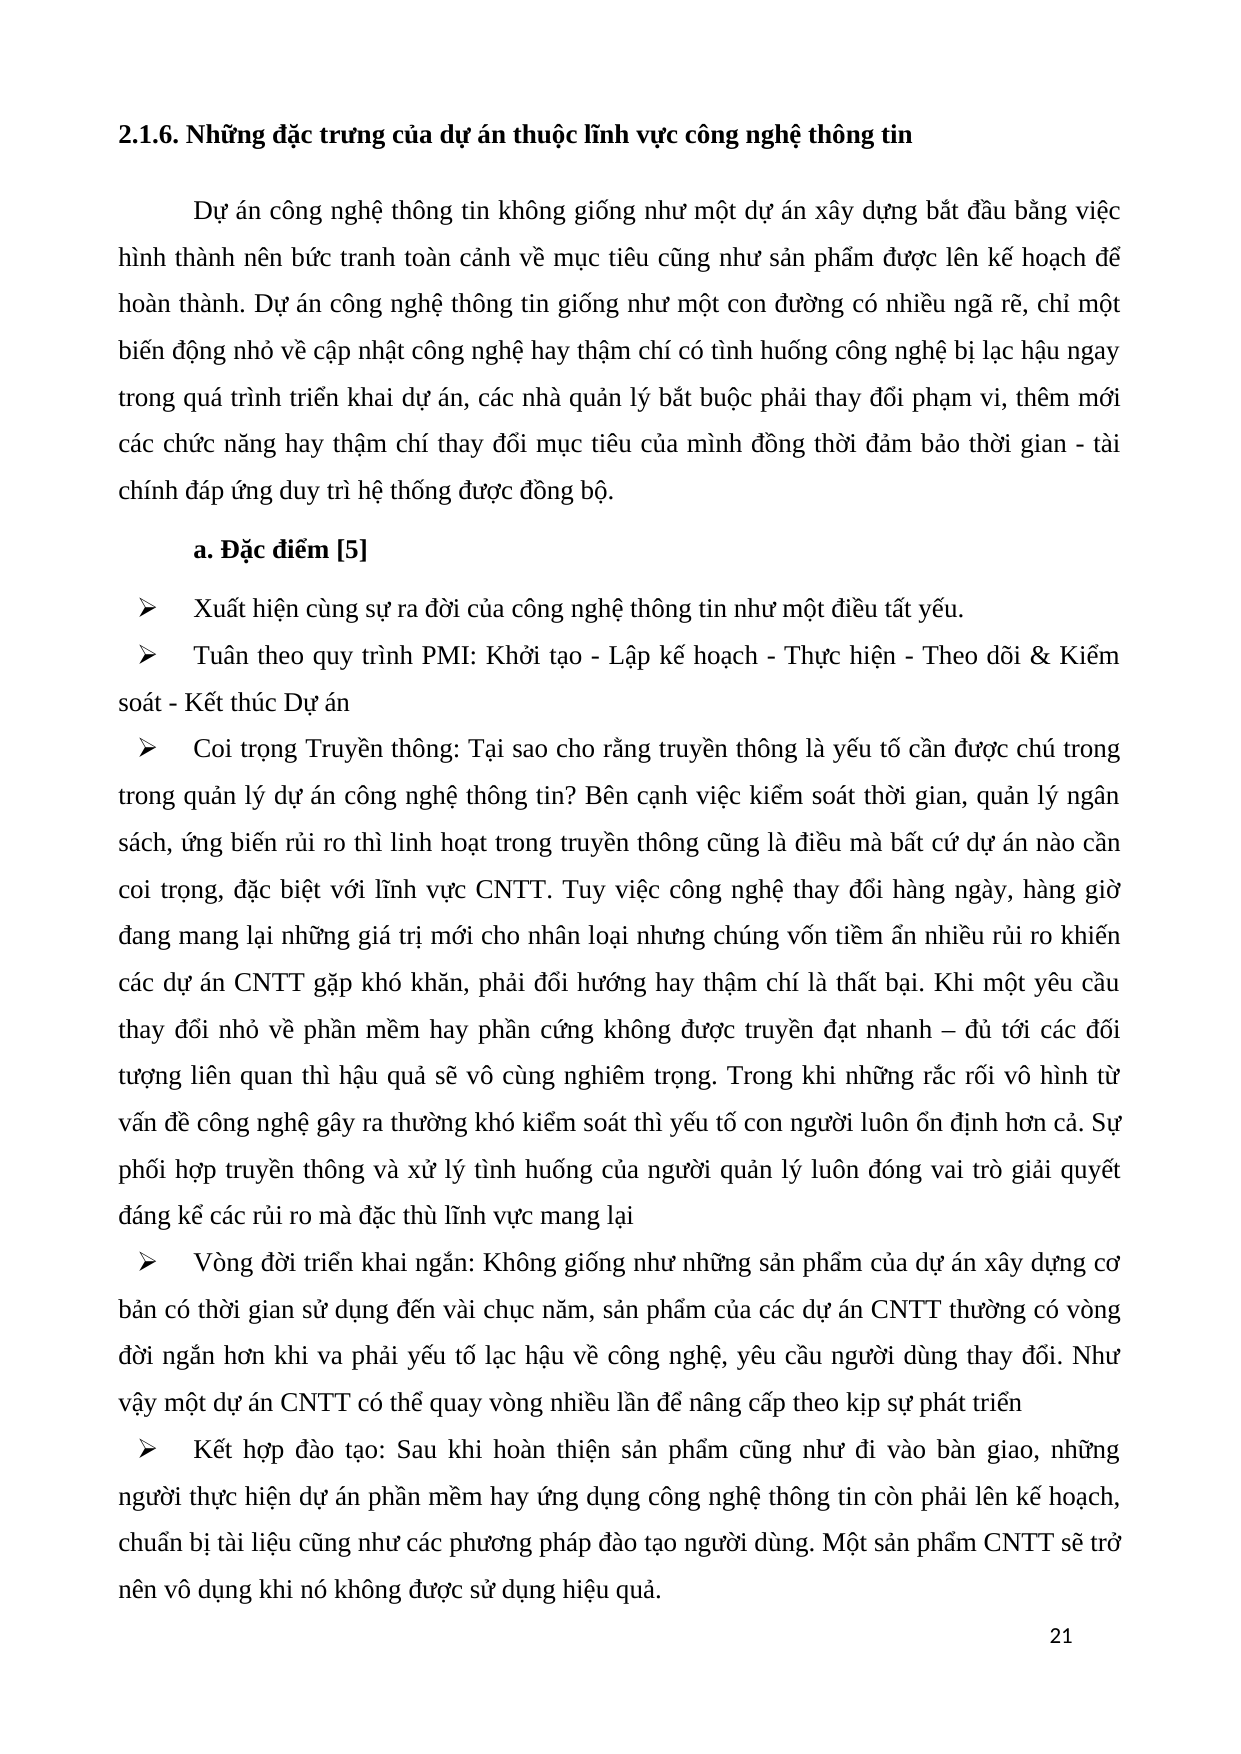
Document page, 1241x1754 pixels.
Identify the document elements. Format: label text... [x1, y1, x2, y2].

text a. Đặc điểm [5] [118, 533, 1122, 564]
list Tuân theo quy trình PMI: Khởi tạo - Lập kế hoạch - Thực hiện - Theo dõi & Kiểm soát - Kết thúc Dự án [118, 639, 1122, 717]
subtitle 2.1.6. Những đặc trưng của dự án thuộc lĩnh vực công nghệ thông tin [118, 118, 1122, 149]
list Vòng đời triển khai ngắn: Không giống như những sản phẩm của dự án xây dựng cơ bản có thời gian sử dụng đến vài chục năm, sản phẩm của các dự án CNTT thường có vòng đời ngắn hơn khi va phải yếu tố lạc hậu về công nghệ, yêu cầu người dùng thay đổi. Như vậy một dự án CNTT có thể quay vòng nhiều lần để nâng cấp theo kịp sự phát triển [118, 1246, 1122, 1417]
list Kết hợp đào tạo: Sau khi hoàn thiện sản phẩm cũng như đi vào bàn giao, những người thực hiện dự án phần mềm hay ứng dụng công nghệ thông tin còn phải lên kế hoạch, chuẩn bị tài liệu cũng như các phương pháp đào tạo người dùng. Một sản phẩm CNTT sẽ trở nên vô dụng khi nó không được sử dụng hiệu quả. [118, 1433, 1122, 1604]
list Coi trọng Truyền thông: Tại sao cho rằng truyền thông là yếu tố cần được chú trong trong quản lý dự án công nghệ thông tin? Bên cạnh việc kiểm soát thời gian, quản lý ngân sách, ứng biến rủi ro thì linh hoạt trong truyền thông cũng là điều mà bất cứ dự án nào cần coi trọng, đặc biệt với lĩnh vực CNTT. Tuy việc công nghệ thay đổi hàng ngày, hàng giờ đang mang lại những giá trị mới cho nhân loại nhưng chúng vốn tiềm ẩn nhiều rủi ro khiến các dự án CNTT gặp khó khăn, phải đổi hướng hay thậm chí là thất bại. Khi một yêu cầu thay đổi nhỏ về phần mềm hay phần cứng không được truyền đạt nhanh – đủ tới các đối tượng liên quan thì hậu quả sẽ vô cùng nghiêm trọng. Trong khi những rắc rối vô hình từ vấn đề công nghệ gây ra thường khó kiểm soát thì yếu tố con người luôn ổn định hơn cả. Sự phối hợp truyền thông và xử lý tình huống của người quản lý luôn đóng vai trò giải quyết đáng kể các rủi ro mà đặc thù lĩnh vực mang lại [118, 733, 1122, 1231]
text Dự án công nghệ thông tin không giống như một dự án xây dựng bắt đầu bằng việc hình thành nên bức tranh toàn cảnh về mục tiêu cũng như sản phẩm được lên kế hoạch để hoàn thành. Dự án công nghệ thông tin giống như một con đường có nhiều ngã rẽ, chỉ một biến động nhỏ về cập nhật công nghệ hay thậm chí có tình huống công nghệ bị lạc hậu ngay trong quá trình triển khai dự án, các nhà quản lý bắt buộc phải thay đổi phạm vi, thêm mới các chức năng hay thậm chí thay đổi mục tiêu của mình đồng thời đảm bảo thời gian - tài chính đáp ứng duy trì hệ thống được đồng bộ. [118, 194, 1122, 505]
list Xuất hiện cùng sự ra đời của công nghệ thông tin như một điều tất yếu. [118, 592, 1122, 623]
